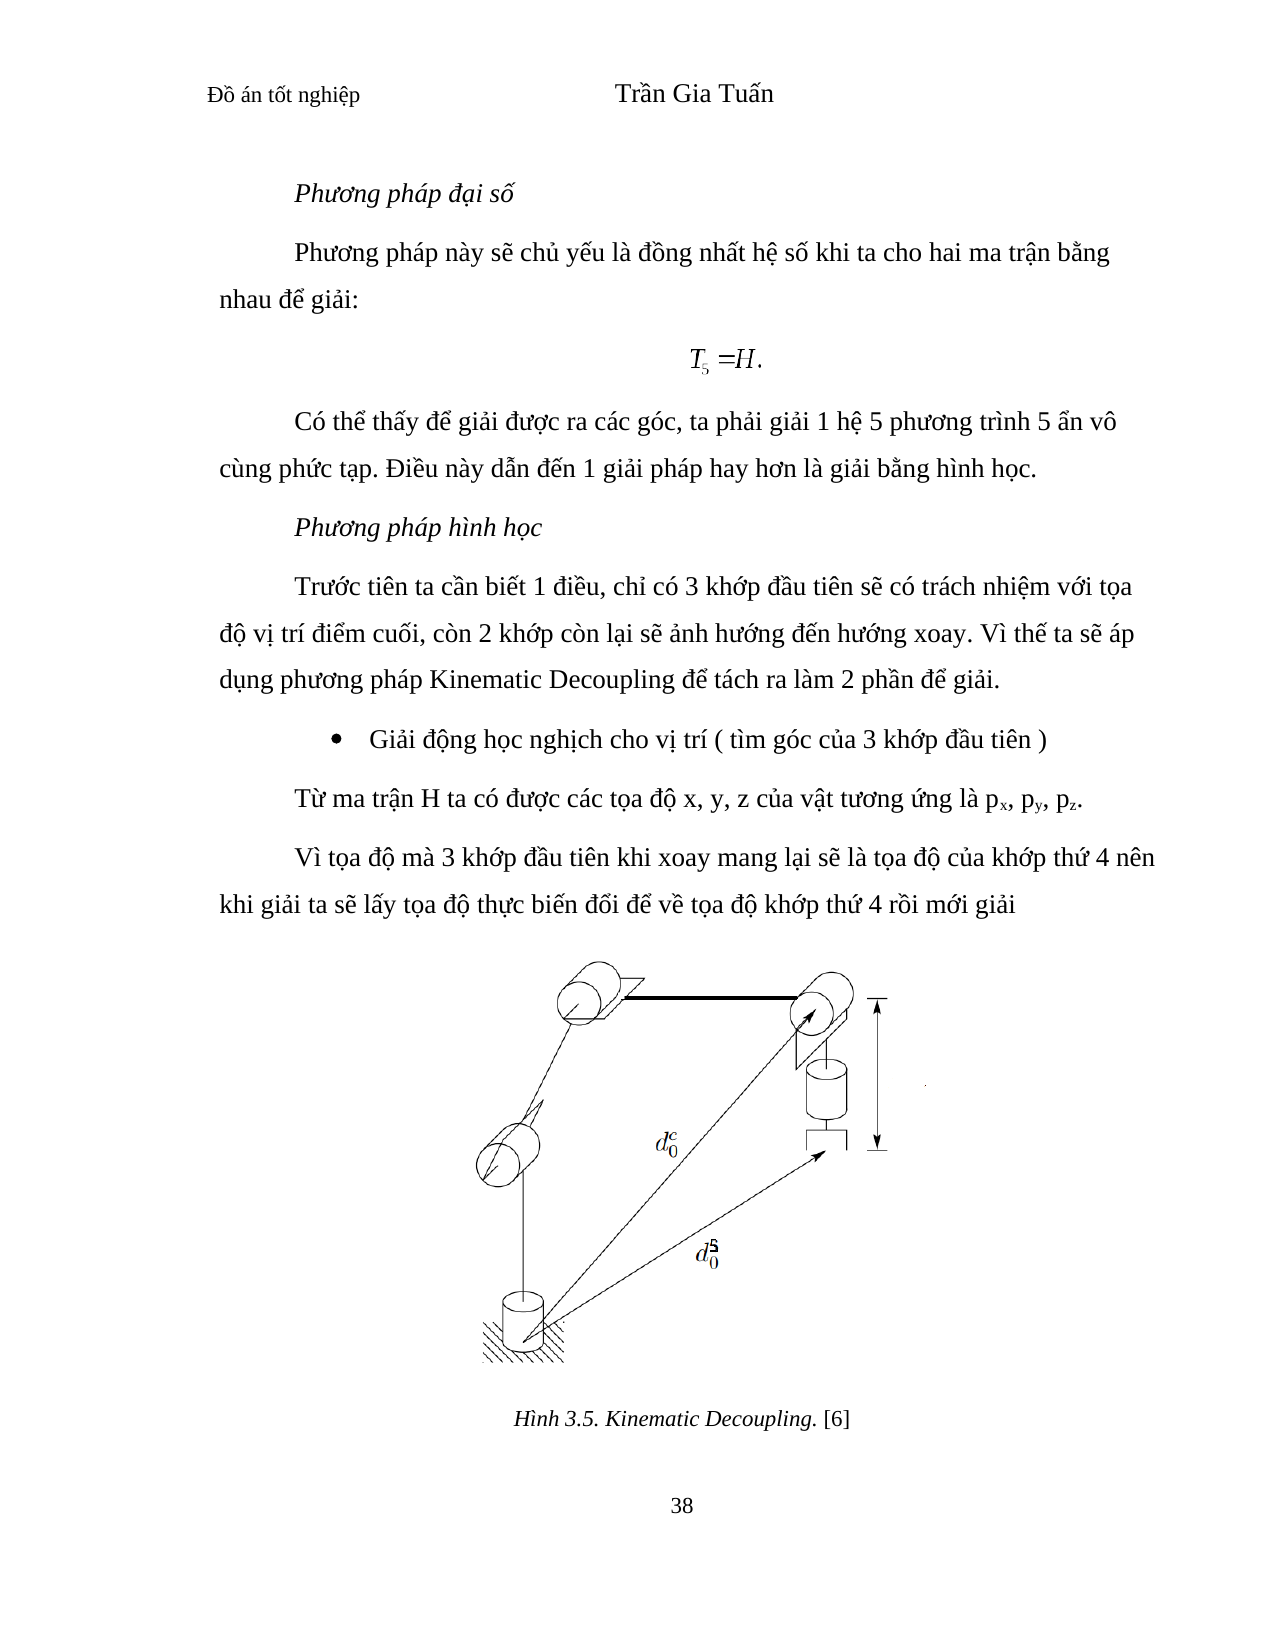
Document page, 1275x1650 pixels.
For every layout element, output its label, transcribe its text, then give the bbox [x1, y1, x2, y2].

picture [420, 934, 944, 1406]
text Từ ma trận H ta có được các tọa độ x, y, z của vật tương ứng là px, py, pz. [219, 782, 1157, 813]
text Có thể thấy để giải được ra các góc, ta phải giải 1 hệ 5 phương trình 5 ẩn vô cùng phức tạp. Điều này dẫn đến 1 giải pháp hay hơn là giải bằng hình học. [219, 405, 1157, 483]
text Phương pháp này sẽ chủ yếu là đồng nhất hệ số khi ta cho hai ma trận bằng nhau để giải: [219, 236, 1157, 314]
text Trước tiên ta cần biết 1 điều, chỉ có 3 khớp đầu tiên sẽ có trách nhiệm với tọa độ vị trí điểm cuối, còn 2 khớp còn lại sẽ ảnh hướng đến hướng xoay. Vì thế ta sẽ áp dụng phương pháp Kinematic Decoupling để tách ra làm 2 phần để giải. [219, 570, 1157, 695]
list Giải động học nghịch cho vị trí ( tìm góc của 3 khớp đầu tiên ) [332, 723, 1157, 754]
text Hình 3.5. Kinematic Decoupling. [207, 1405, 1157, 1432]
text Phương pháp hình học [219, 511, 1157, 542]
text Vì tọa độ mà 3 khớp đầu tiên khi xoay mang lại sẽ là tọa độ của khớp thứ 4 nên khi giải ta sẽ lấy tọa độ thực biến đổi để về tọa độ khớp thứ 4 rồi mới giải [219, 841, 1157, 919]
text Phương pháp đại số [219, 177, 1157, 208]
